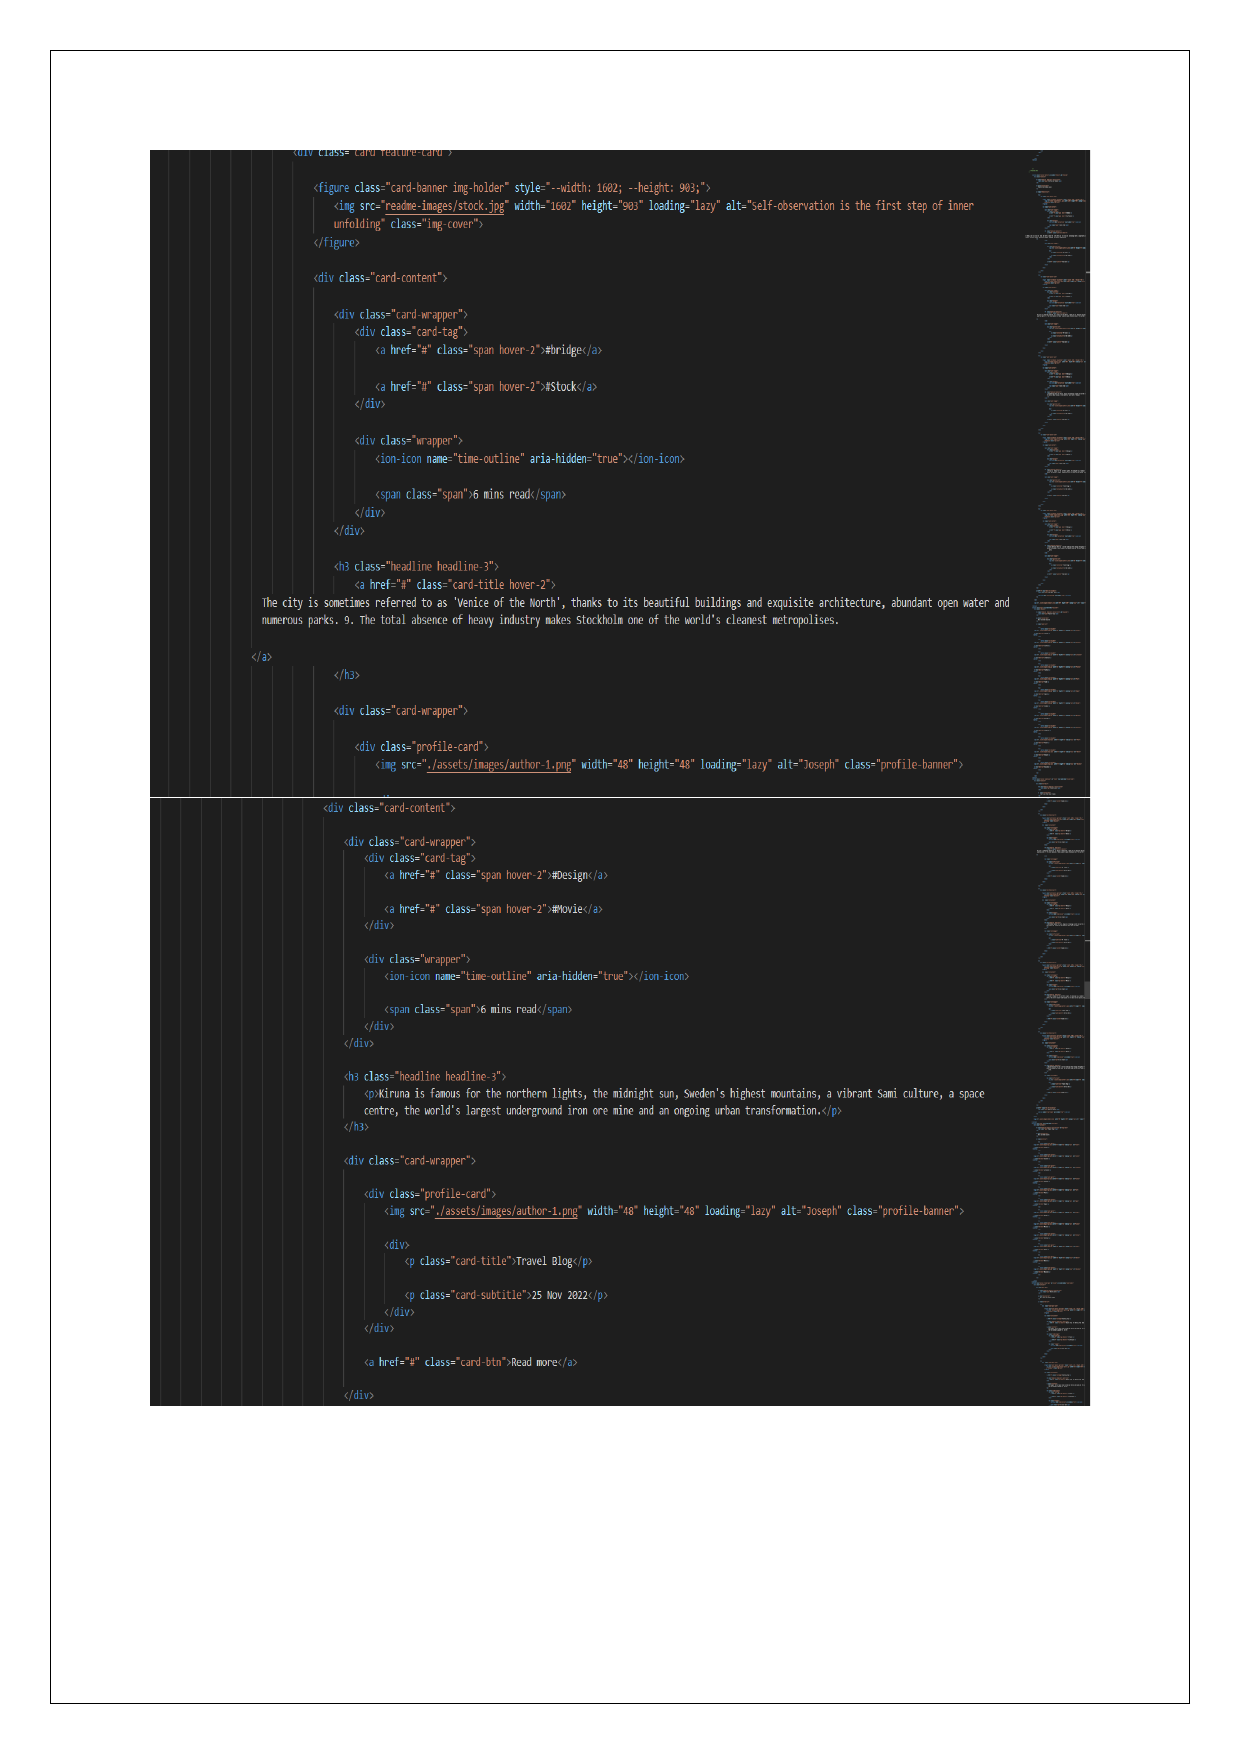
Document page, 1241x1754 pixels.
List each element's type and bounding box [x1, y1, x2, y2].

picture [150, 798, 1091, 1406]
picture [150, 150, 1091, 797]
